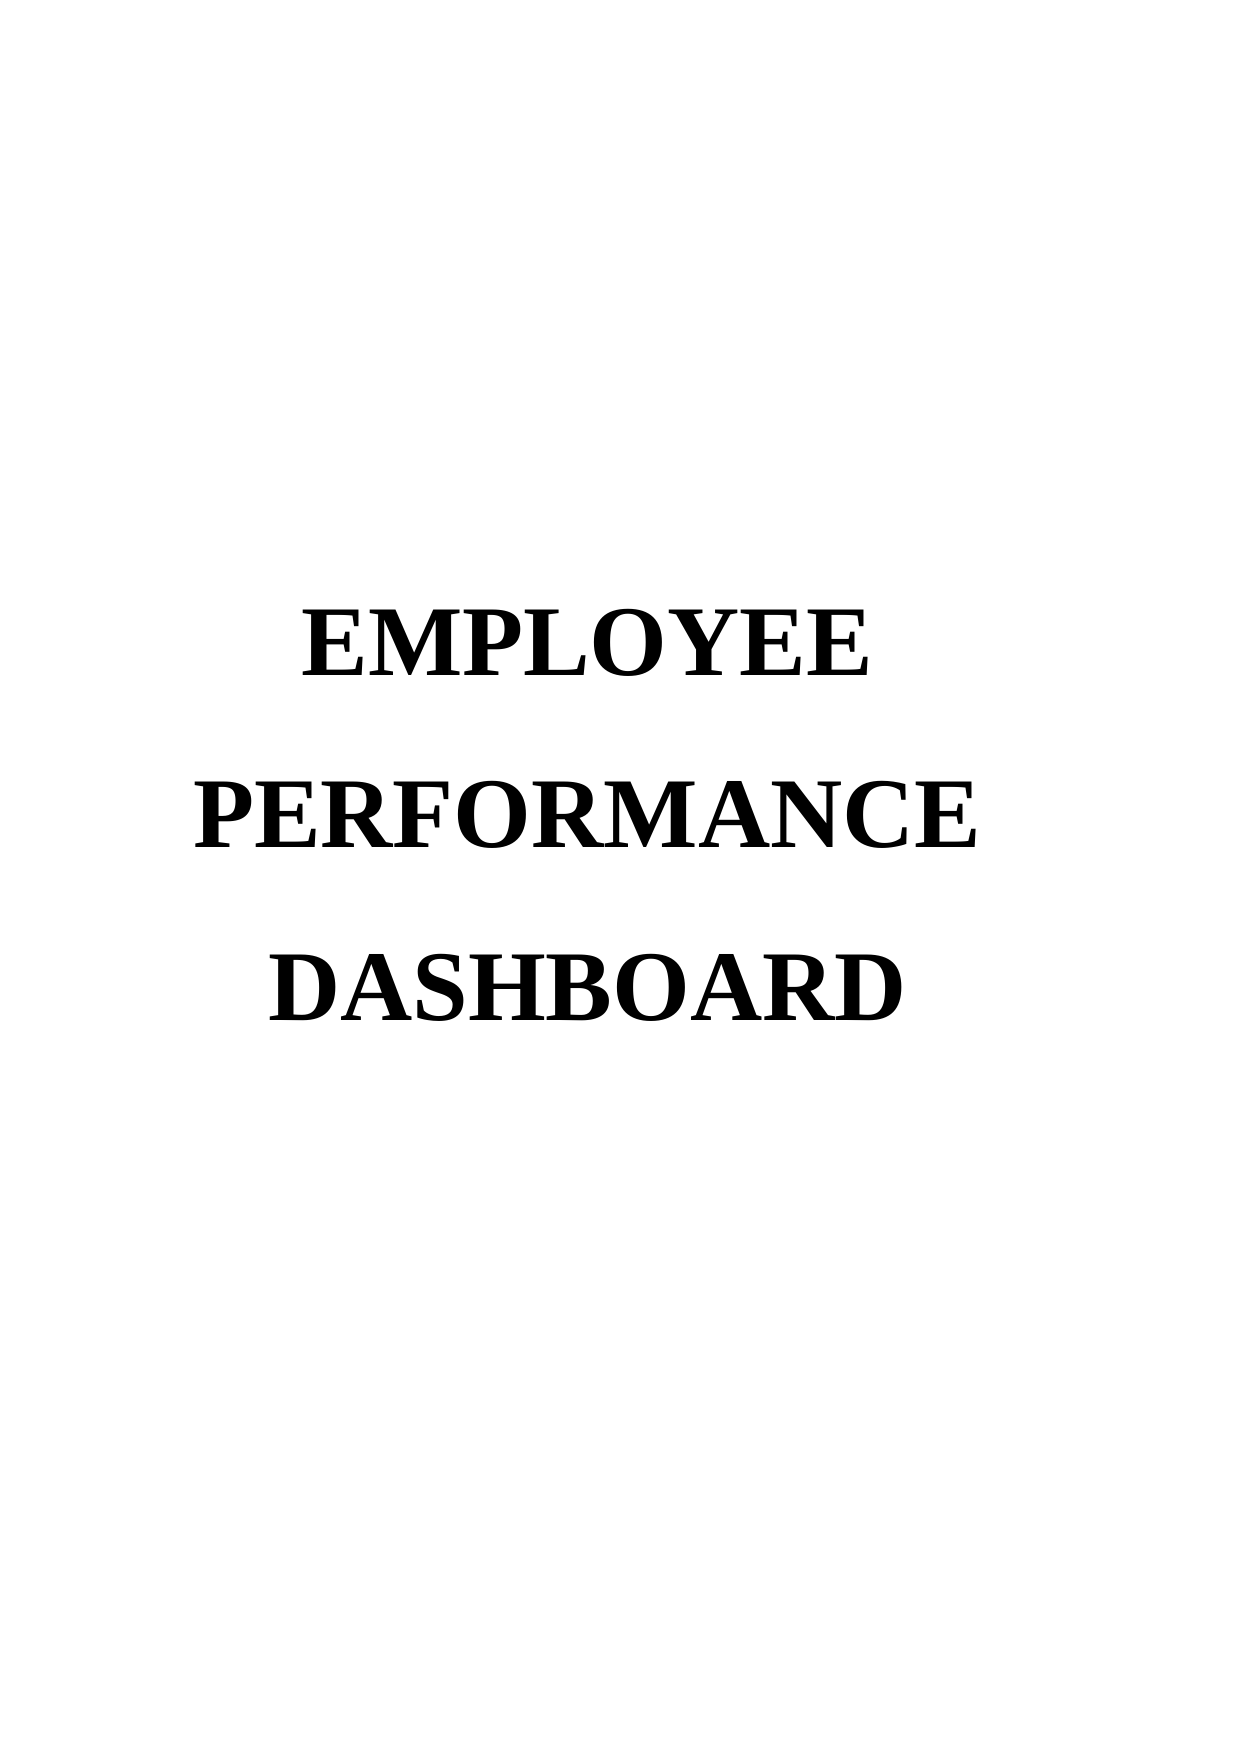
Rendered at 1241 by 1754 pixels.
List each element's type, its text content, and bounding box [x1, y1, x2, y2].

text EMPLOYEE PERFORMANCE DASHBOARD [84, 582, 1090, 1042]
